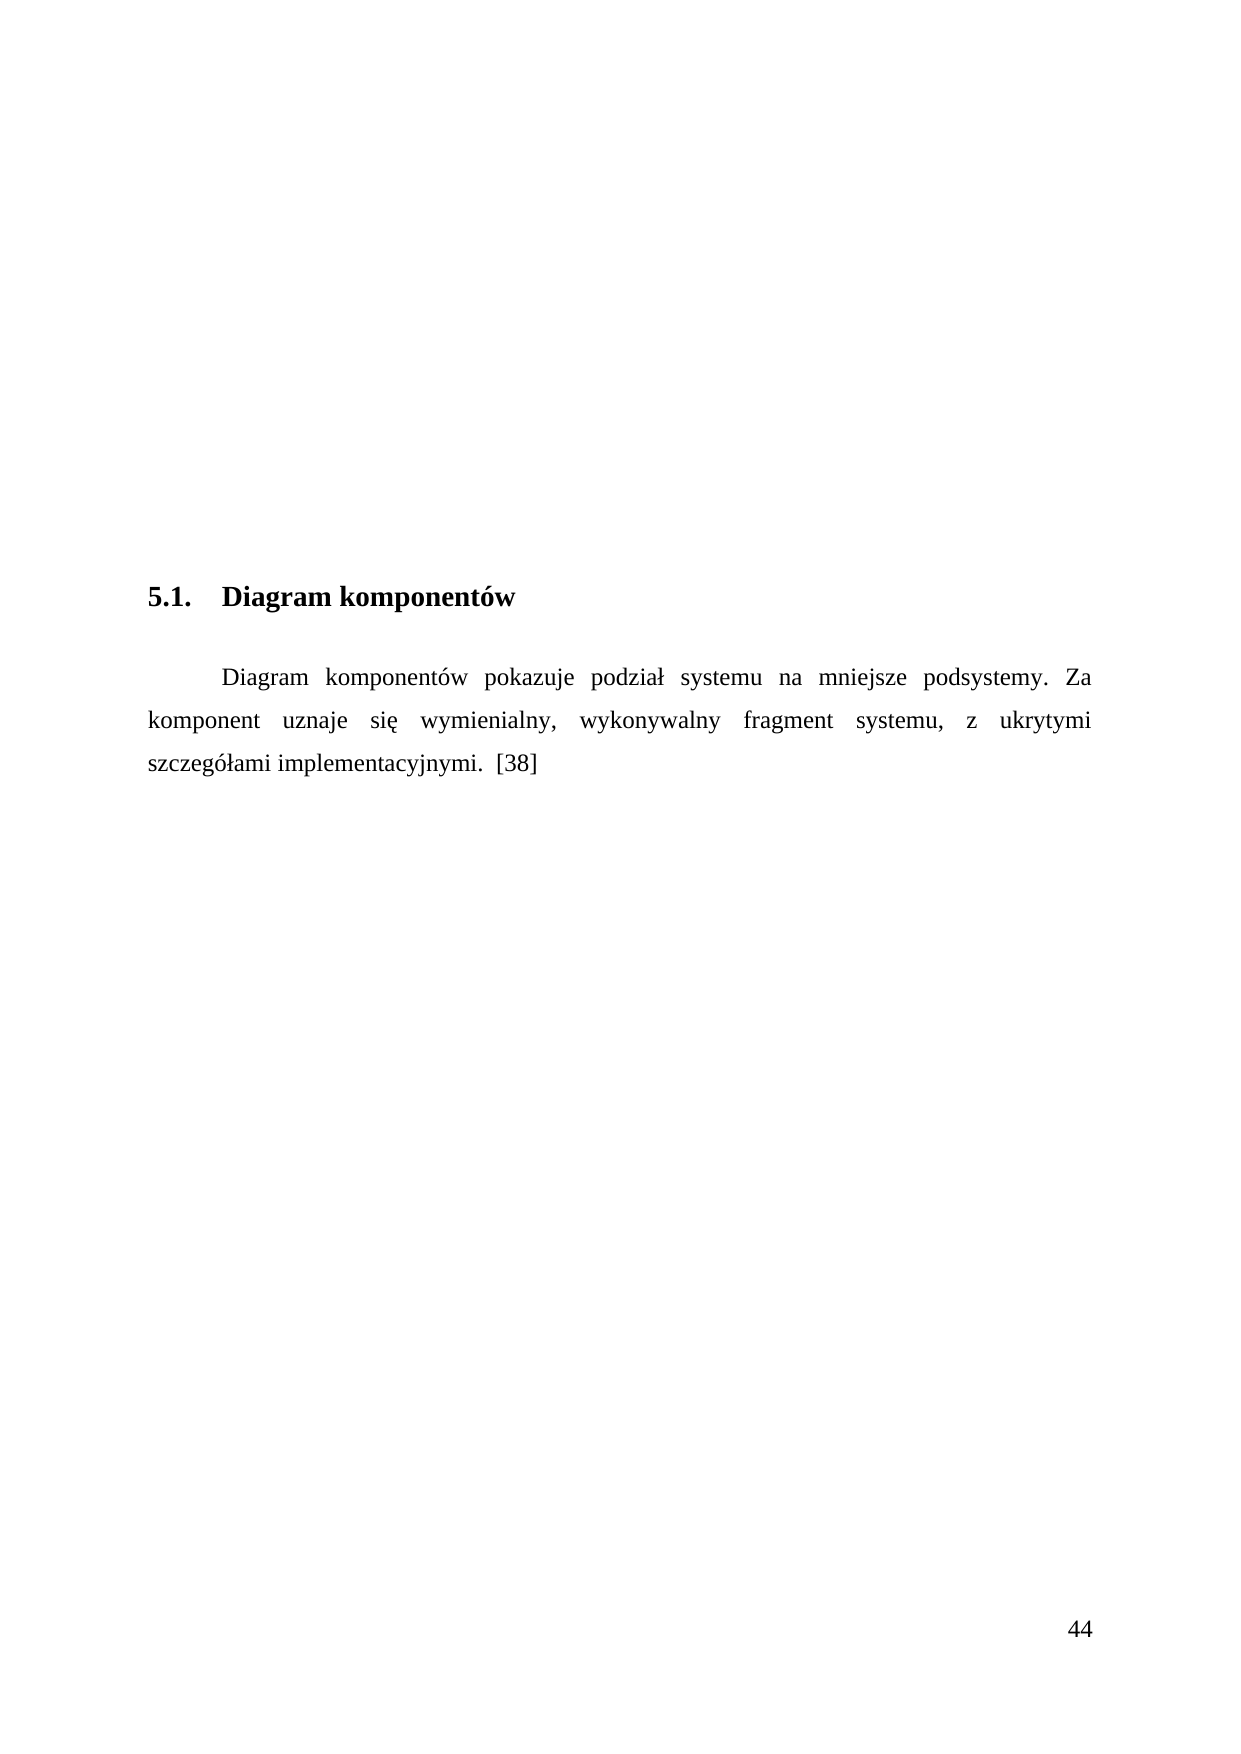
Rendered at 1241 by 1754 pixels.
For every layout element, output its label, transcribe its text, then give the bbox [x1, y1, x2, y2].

text Diagram komponentów pokazuje podział systemu na mniejsze podsystemy. Za komponent uznaje się wymienialny, wykonywalny fragment systemu, z ukrytymi szczegółami implementacyjnymi. [38] [148, 662, 1092, 777]
subtitle Diagram komponentów [148, 579, 1092, 612]
